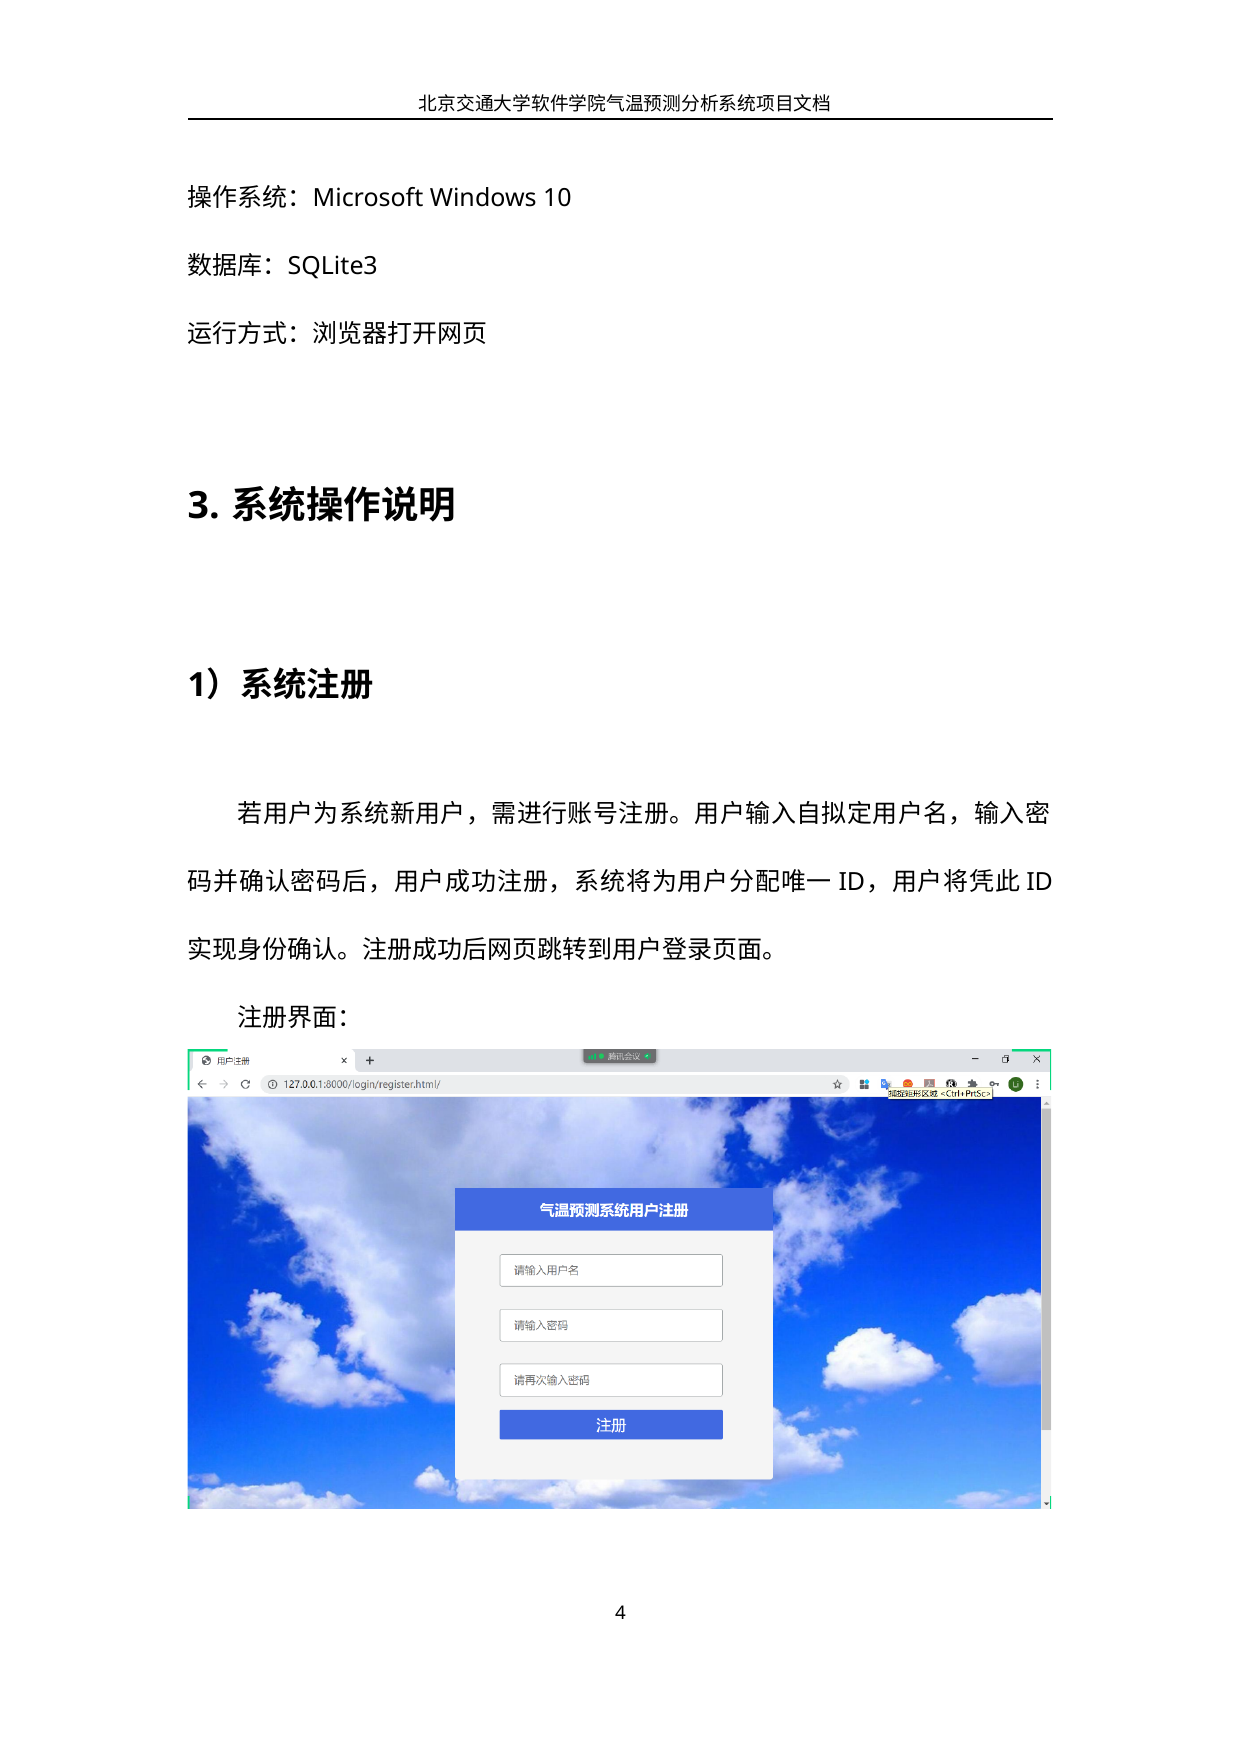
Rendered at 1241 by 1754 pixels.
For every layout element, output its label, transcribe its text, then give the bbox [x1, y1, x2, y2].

text 数据库：SQLite3 [187, 229, 1053, 297]
subtitle 1）系统注册 [187, 648, 1053, 716]
text 若用户为系统新用户，需进行账号注册。用户输入自拟定用户名，输入密码并确认密码后，用户成功注册，系统将为用户分配唯一ID，用户将凭此ID实现身份确认。注册成功后网页跳转到用户登录页面。 [187, 778, 1053, 982]
text 注册界面： [187, 982, 1053, 1050]
text 操作系统：Microsoft Windows 10 [187, 162, 1053, 229]
text 运行方式：浏览器打开网页 [187, 297, 1053, 365]
subtitle 系统操作说明 [187, 469, 1053, 537]
picture [187, 1049, 1052, 1509]
